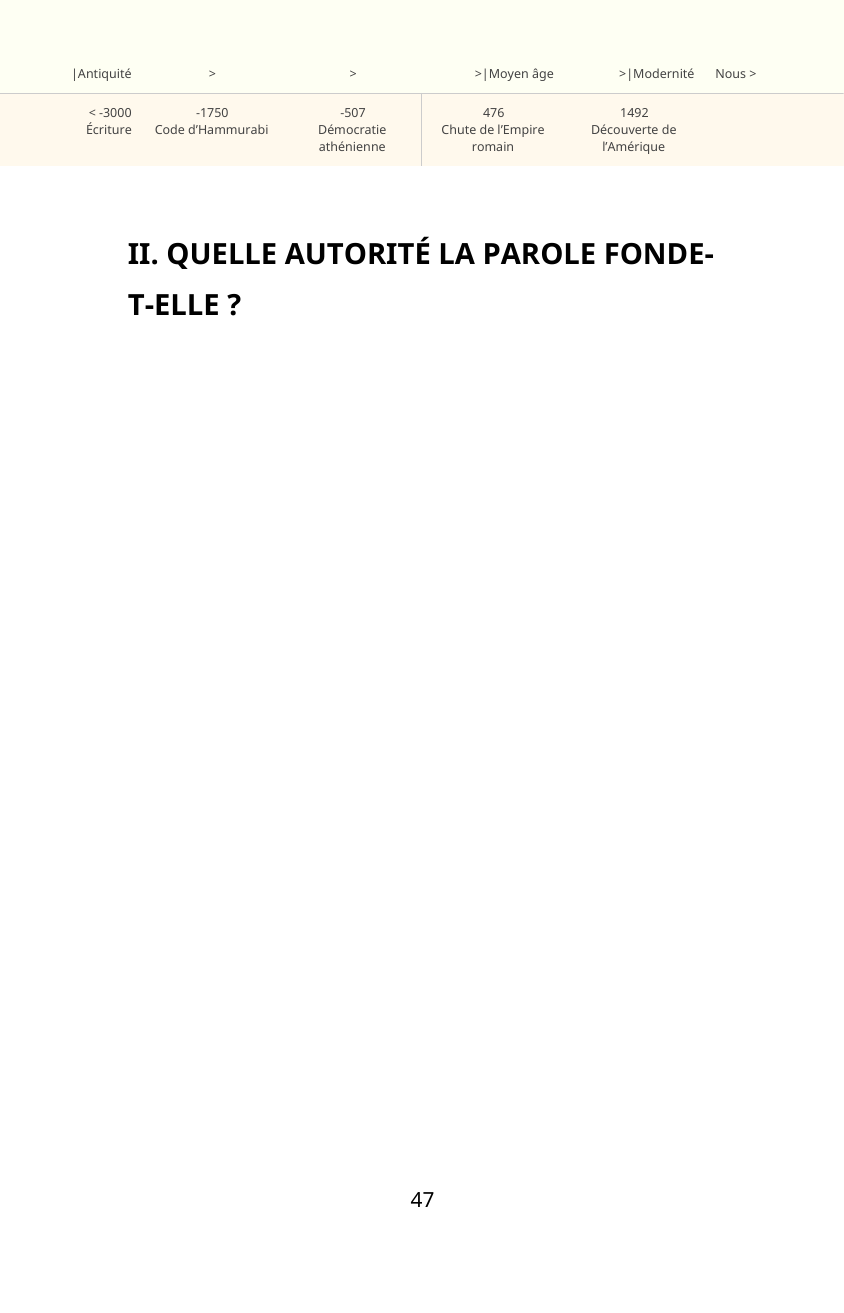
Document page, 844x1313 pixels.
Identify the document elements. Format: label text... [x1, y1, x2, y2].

subtitle II. QUELLE AUTORITÉ LA PAROLE FONDE-T-ELLE ? [128, 233, 717, 324]
